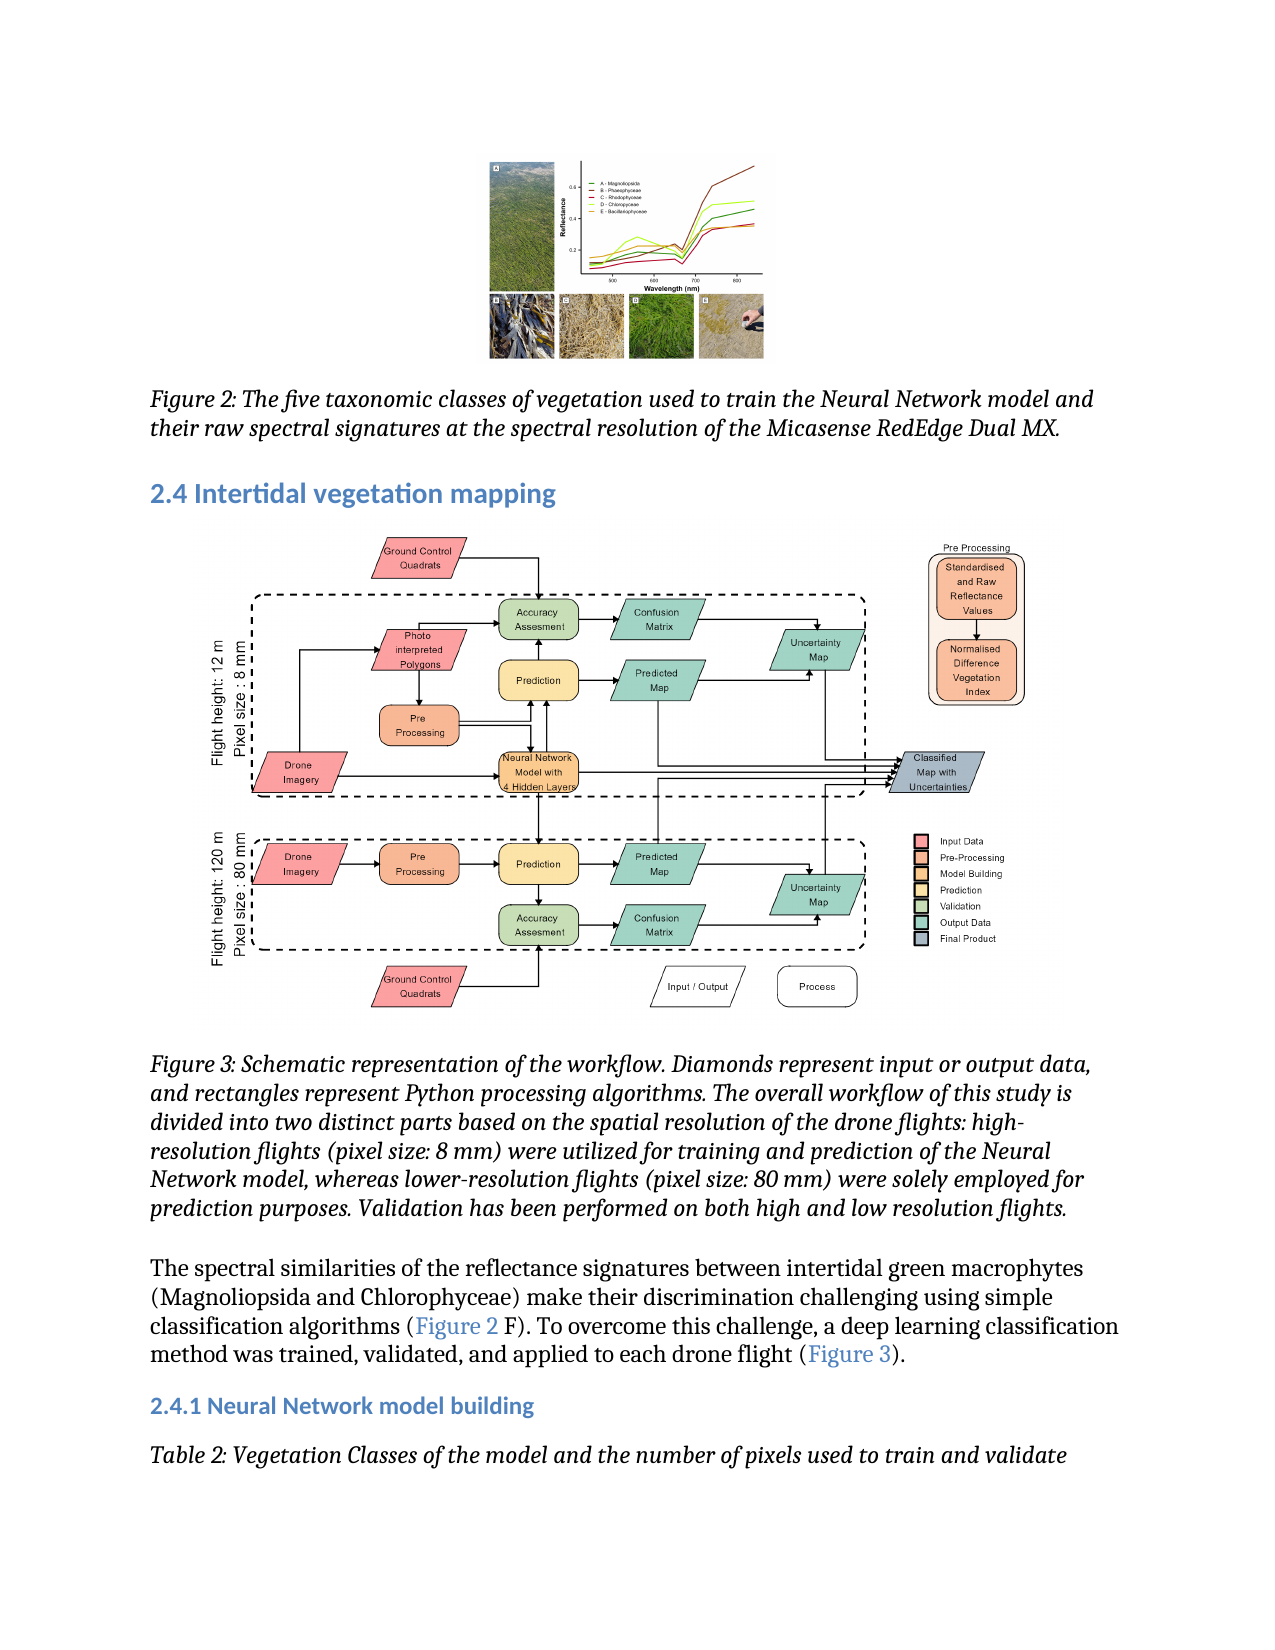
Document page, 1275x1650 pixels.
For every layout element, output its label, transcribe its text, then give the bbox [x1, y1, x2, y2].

text The spectral similarities of the reflectance signatures between intertidal green macrophytes (Magnoliopsida and Chlorophyceae) make their discrimination challenging using simple classification algorithms (Figure 2 F). To overcome this challenge, a deep learning classification method was trained, validated, and applied to each drone flight (Figure 3). [150, 1254, 1125, 1369]
subtitle 2.4 Intertidal vegetation mapping [150, 476, 1125, 511]
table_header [139, 1421, 1114, 1470]
table_header Figure 2: The five taxonomic classes of vegetation used to train the Neural Network model and their raw spectral signatures at the spectral resolution of the Micasense RedEdge Dual MX. [139, 150, 1114, 455]
subtitle 2.4.1 Neural Network model building [150, 1390, 1125, 1421]
picture [476, 153, 777, 364]
table_header Figure 3: Schematic representation of the workflow. Diamonds represent input or output data, and rectangles represent Python processing algorithms. The overall workflow of this study is divided into two distinct parts based on the spatial resolution of the drone flights: high-resolution flights (pixel size: 8 mm) were utilized for training and prediction of the Neural Network model, whereas lower-resolution flights (pixel size: 80 mm) were solely employed for prediction purposes. Validation has been performed on both high and low resolution flights. [139, 511, 1114, 1235]
picture [188, 515, 1064, 1030]
